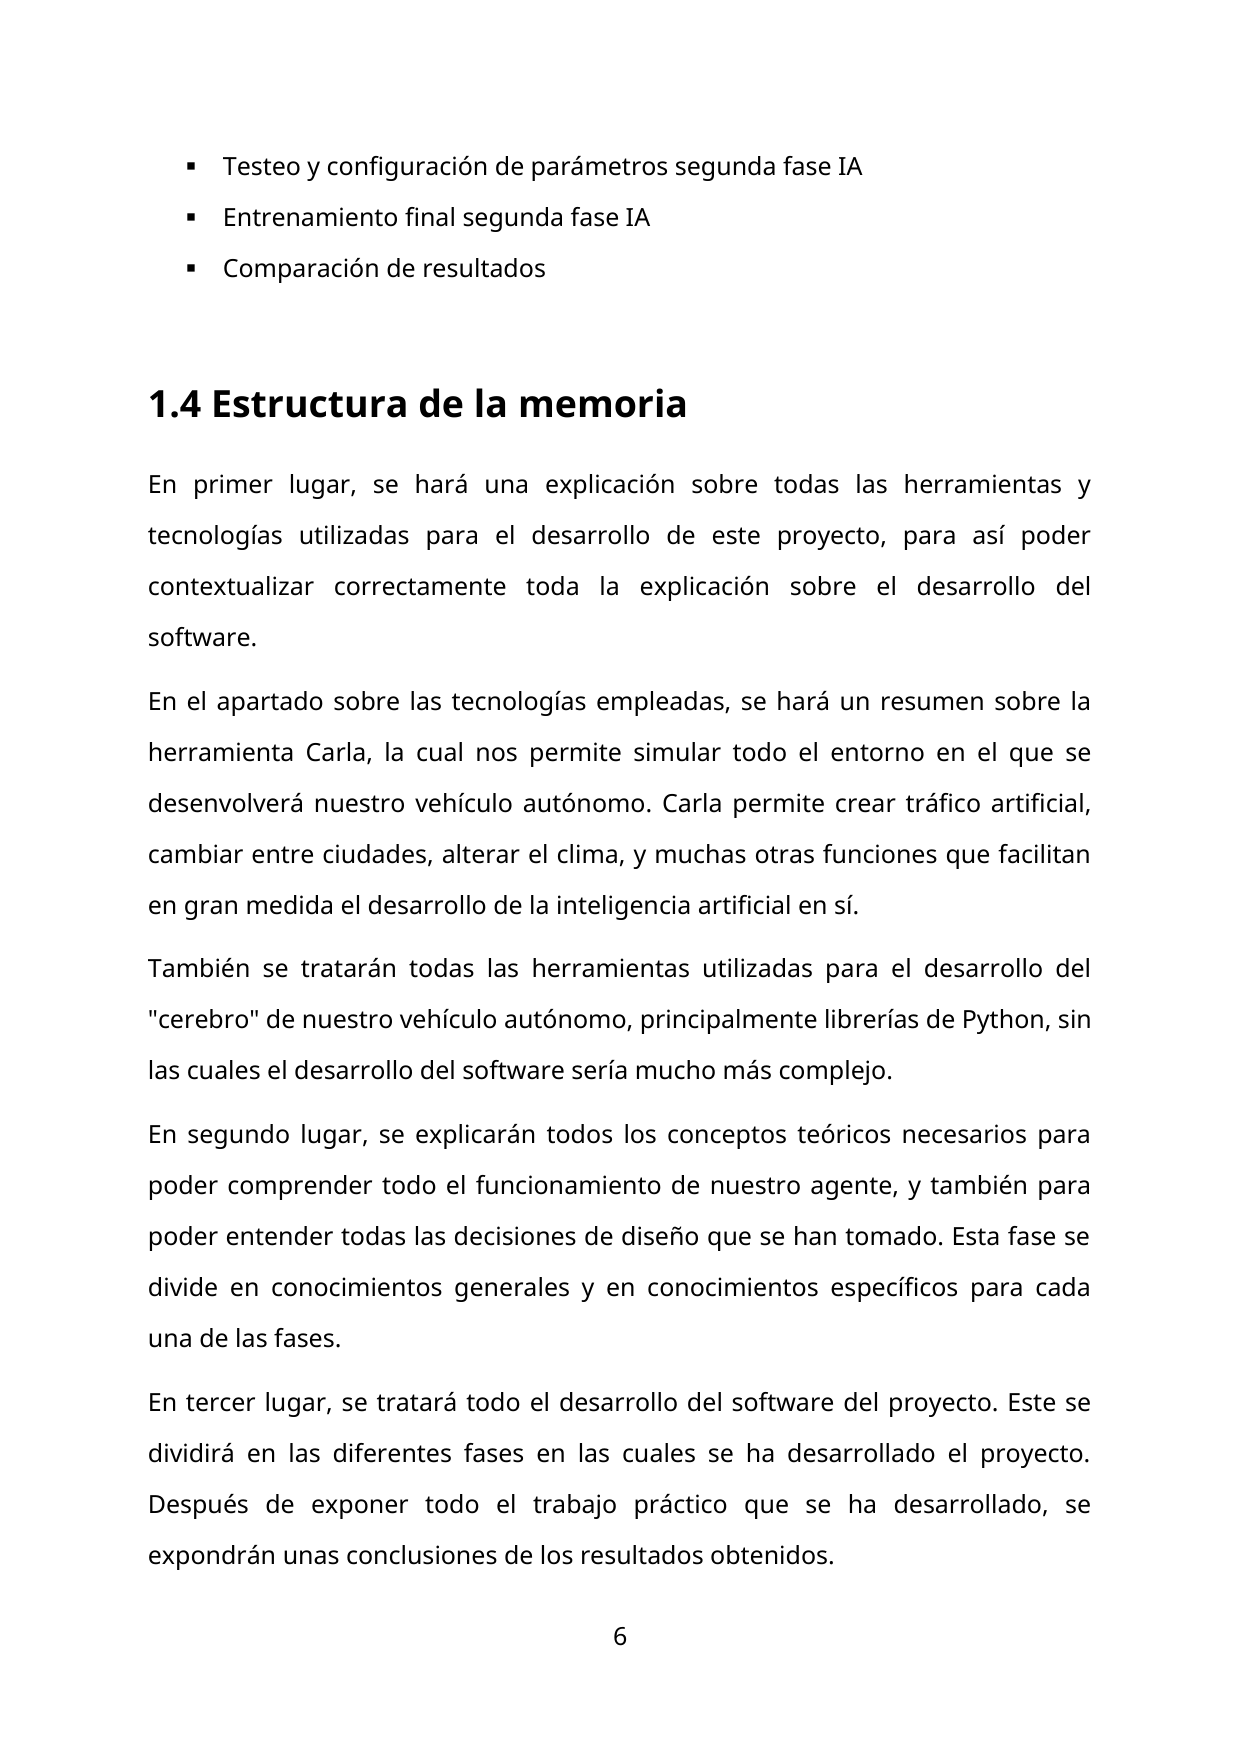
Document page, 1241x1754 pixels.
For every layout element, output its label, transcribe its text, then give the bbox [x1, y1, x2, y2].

text En segundo lugar, se explicarán todos los conceptos teóricos necesarios para poder comprender todo el funcionamiento de nuestro agente, y también para poder entender todas las decisiones de diseño que se han tomado. Esta fase se divide en conocimientos generales y en conocimientos específicos para cada una de las fases. [148, 1117, 1092, 1355]
list Testeo y configuración de parámetros segunda fase IA [185, 148, 1092, 182]
text 1.4 Estructura de la memoria [148, 377, 1092, 428]
text En primer lugar, se hará una explicación sobre todas las herramientas y tecnologías utilizadas para el desarrollo de este proyecto, para así poder contextualizar correctamente toda la explicación sobre el desarrollo del software. [148, 467, 1092, 654]
text En el apartado sobre las tecnologías empleadas, se hará un resumen sobre la herramienta Carla, la cual nos permite simular todo el entorno en el que se desenvolverá nuestro vehículo autónomo. Carla permite crear tráfico artificial, cambiar entre ciudades, alterar el clima, y muchas otras funciones que facilitan en gran medida el desarrollo de la inteligencia artificial en sí. [148, 683, 1092, 921]
text También se tratarán todas las herramientas utilizadas para el desarrollo del "cerebro" de nuestro vehículo autónomo, principalmente librerías de Python, sin las cuales el desarrollo del software sería mucho más complejo. [148, 951, 1092, 1087]
list Comparación de resultados [185, 250, 1092, 284]
list Entrenamiento final segunda fase IA [185, 199, 1092, 233]
text En tercer lugar, se tratará todo el desarrollo del software del proyecto. Este se dividirá en las diferentes fases en las cuales se ha desarrollado el proyecto. Después de exponer todo el trabajo práctico que se ha desarrollado, se expondrán unas conclusiones de los resultados obtenidos. [148, 1384, 1092, 1571]
